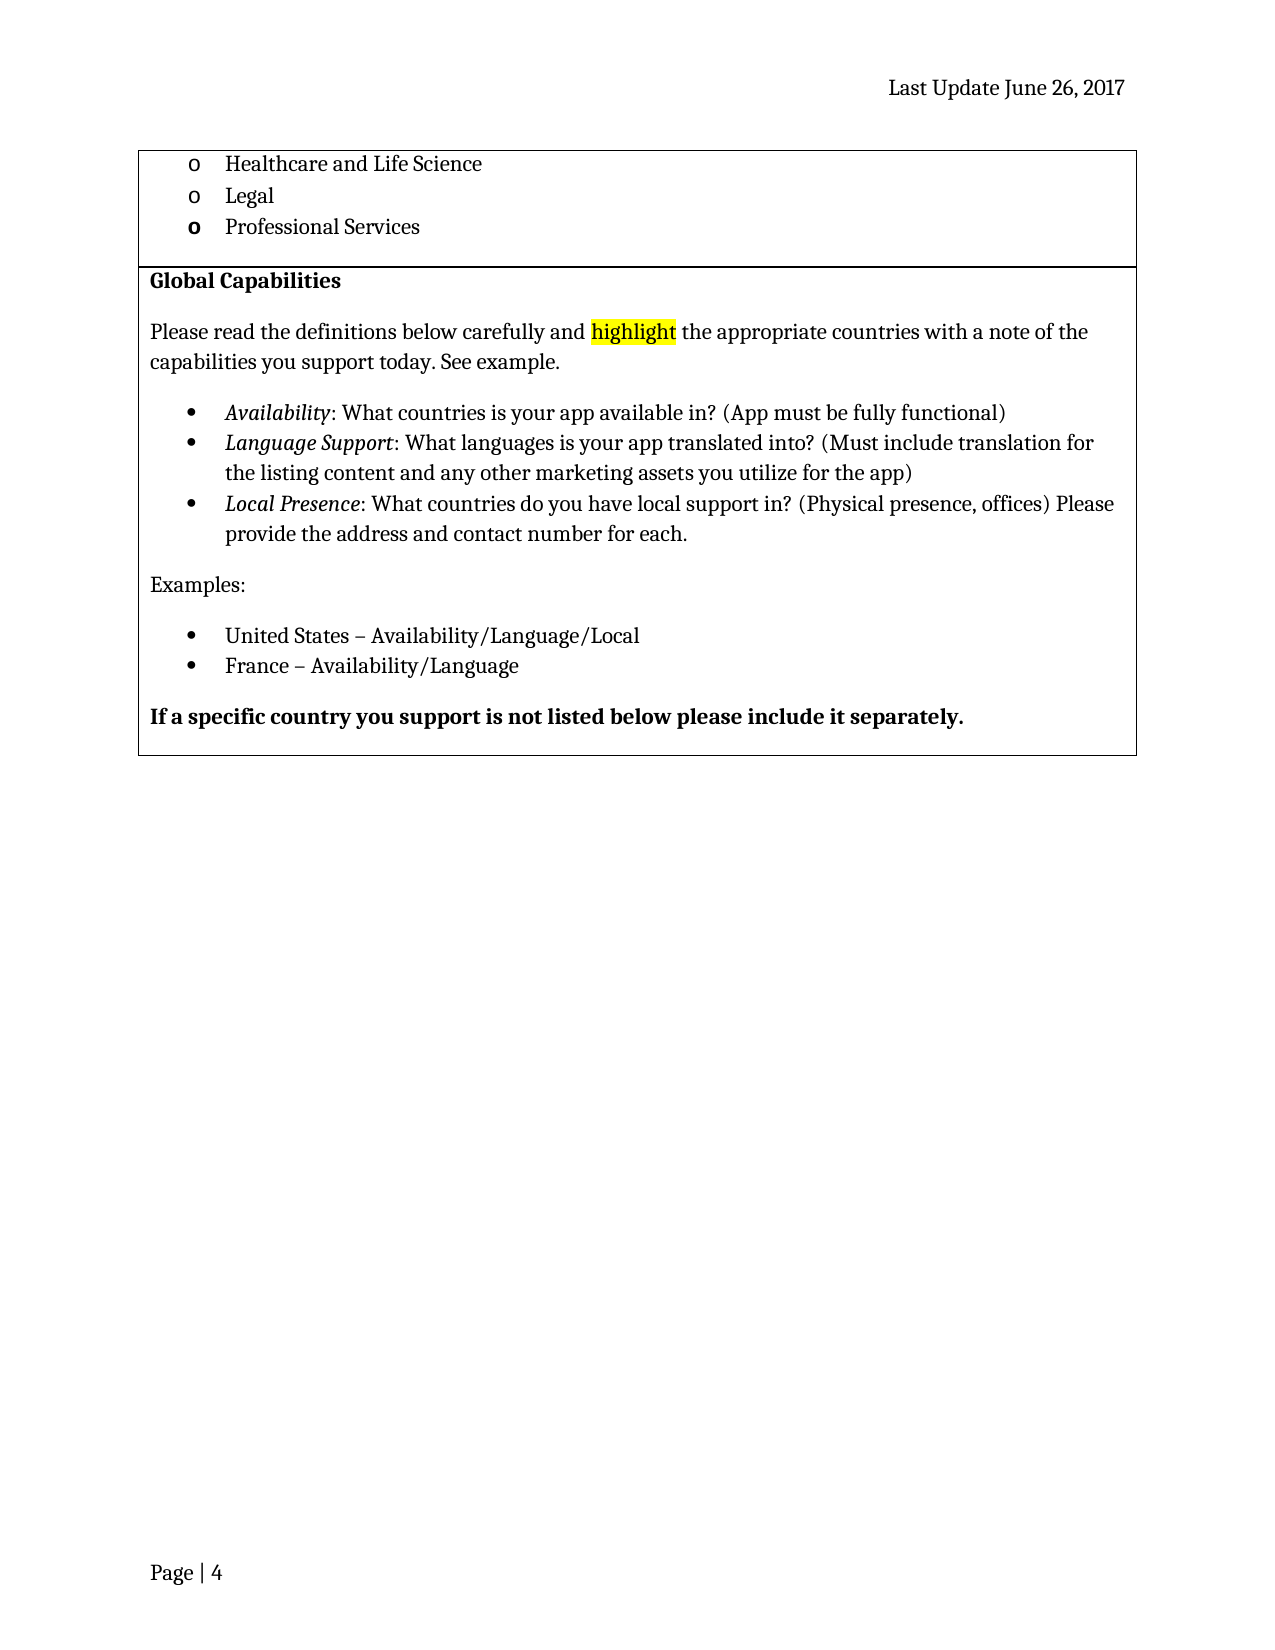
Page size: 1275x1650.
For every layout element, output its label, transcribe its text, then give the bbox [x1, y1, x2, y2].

table_cell Global Capabilities Please read the definitions below carefully and highlight the appropriate countries with a note of the capabilities you support today. See example. Availability: What countries is your app available in? (App must be fully functional) Language Support: What languages is your app translated into? (Must include translation for the listing content and any other marketing assets you utilize for the app) Local Presence: What countries do you have local support in? (Physical presence, offices) Please provide the address and contact number for each. Examples: United States – Availability/Language/Local France – Availability/Language If a specific country you support is not listed below please include it separately. [139, 268, 1136, 755]
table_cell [139, 151, 1136, 266]
